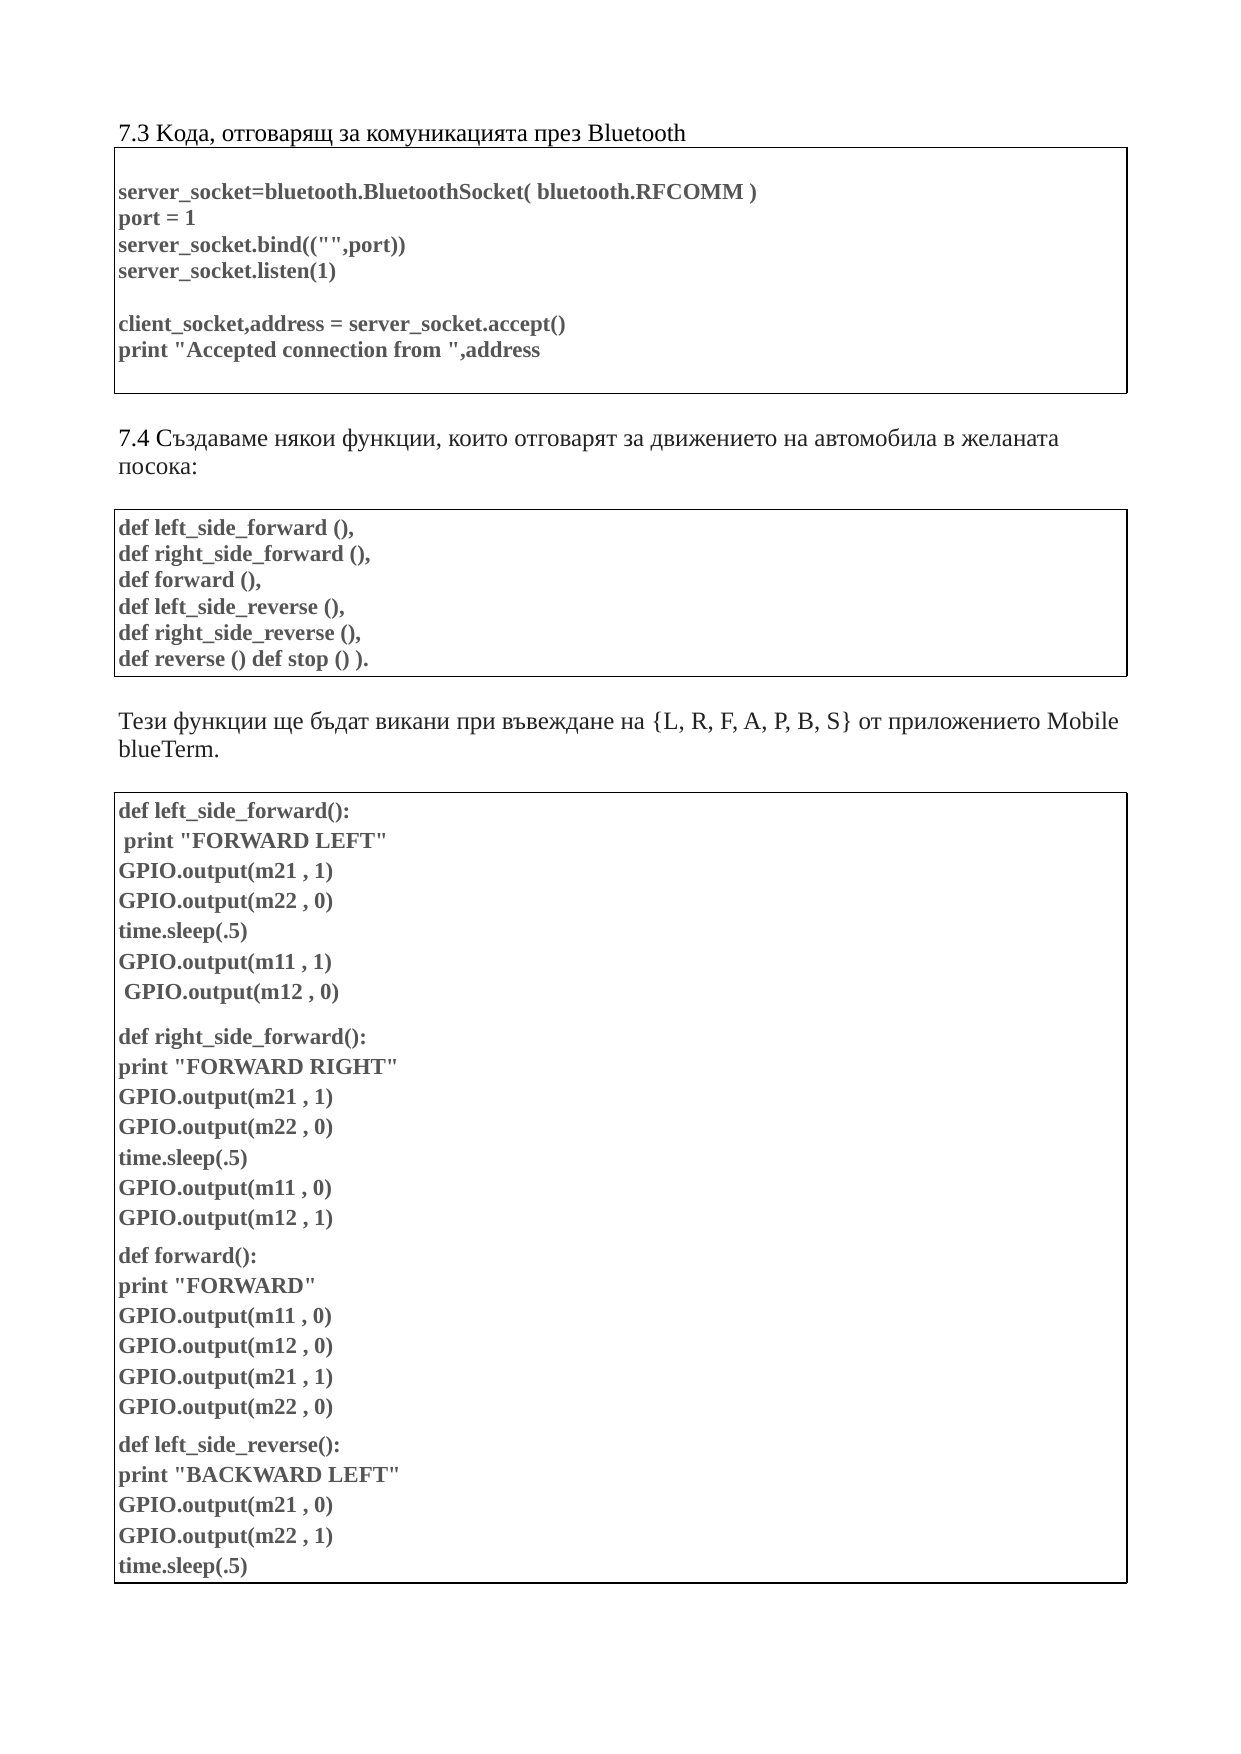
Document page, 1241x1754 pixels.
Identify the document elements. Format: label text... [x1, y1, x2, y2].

text def left_side_reverse (), [118, 593, 1122, 619]
text 7.3 Kода, отговарящ за комуникацията през Bluetooth [118, 118, 1122, 147]
text def left_side_forward(): print "FORWARD LEFT" GPIO.output(m21 , 1) GPIO.output(m22 , 0) time.sleep(.5) GPIO.output(m11 , 1) GPIO.output(m12 , 0) [115, 793, 1126, 1004]
text def forward(): print "FORWARD" GPIO.output(m11 , 0) GPIO.output(m12 , 0) GPIO.output(m21 , 1) GPIO.output(m22 , 0) [115, 1237, 1126, 1419]
text 7.4 Създаваме някои функции, които отговарят за движението на автомобила в желаната посока: [118, 423, 1122, 480]
text def right_side_forward(): print "FORWARD RIGHT" GPIO.output(m21 , 1) GPIO.output(m22 , 0) time.sleep(.5) GPIO.output(m11 , 0) GPIO.output(m12 , 1) [115, 1018, 1126, 1230]
text def right_side_reverse (), [118, 619, 1122, 641]
text server_socket=bluetooth.BluetoothSocket( bluetooth.RFCOMM ) port = 1 server_socket.bind(("",port)) server_socket.listen(1) client_socket,address = server_socket.accept() print "Accepted connection from ",address [118, 178, 1122, 362]
text Тези функции ще бъдат викани при въвеждане на {L, R, F, A, P, B, S} от приложението Mobile blueTerm. [118, 706, 1122, 763]
text def reverse () def stop () ). [115, 641, 1126, 676]
text def forward (), [118, 566, 1122, 593]
text def left_side_forward (), [115, 510, 1126, 540]
text def right_side_forward (), [118, 540, 1122, 566]
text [115, 1426, 1126, 1582]
